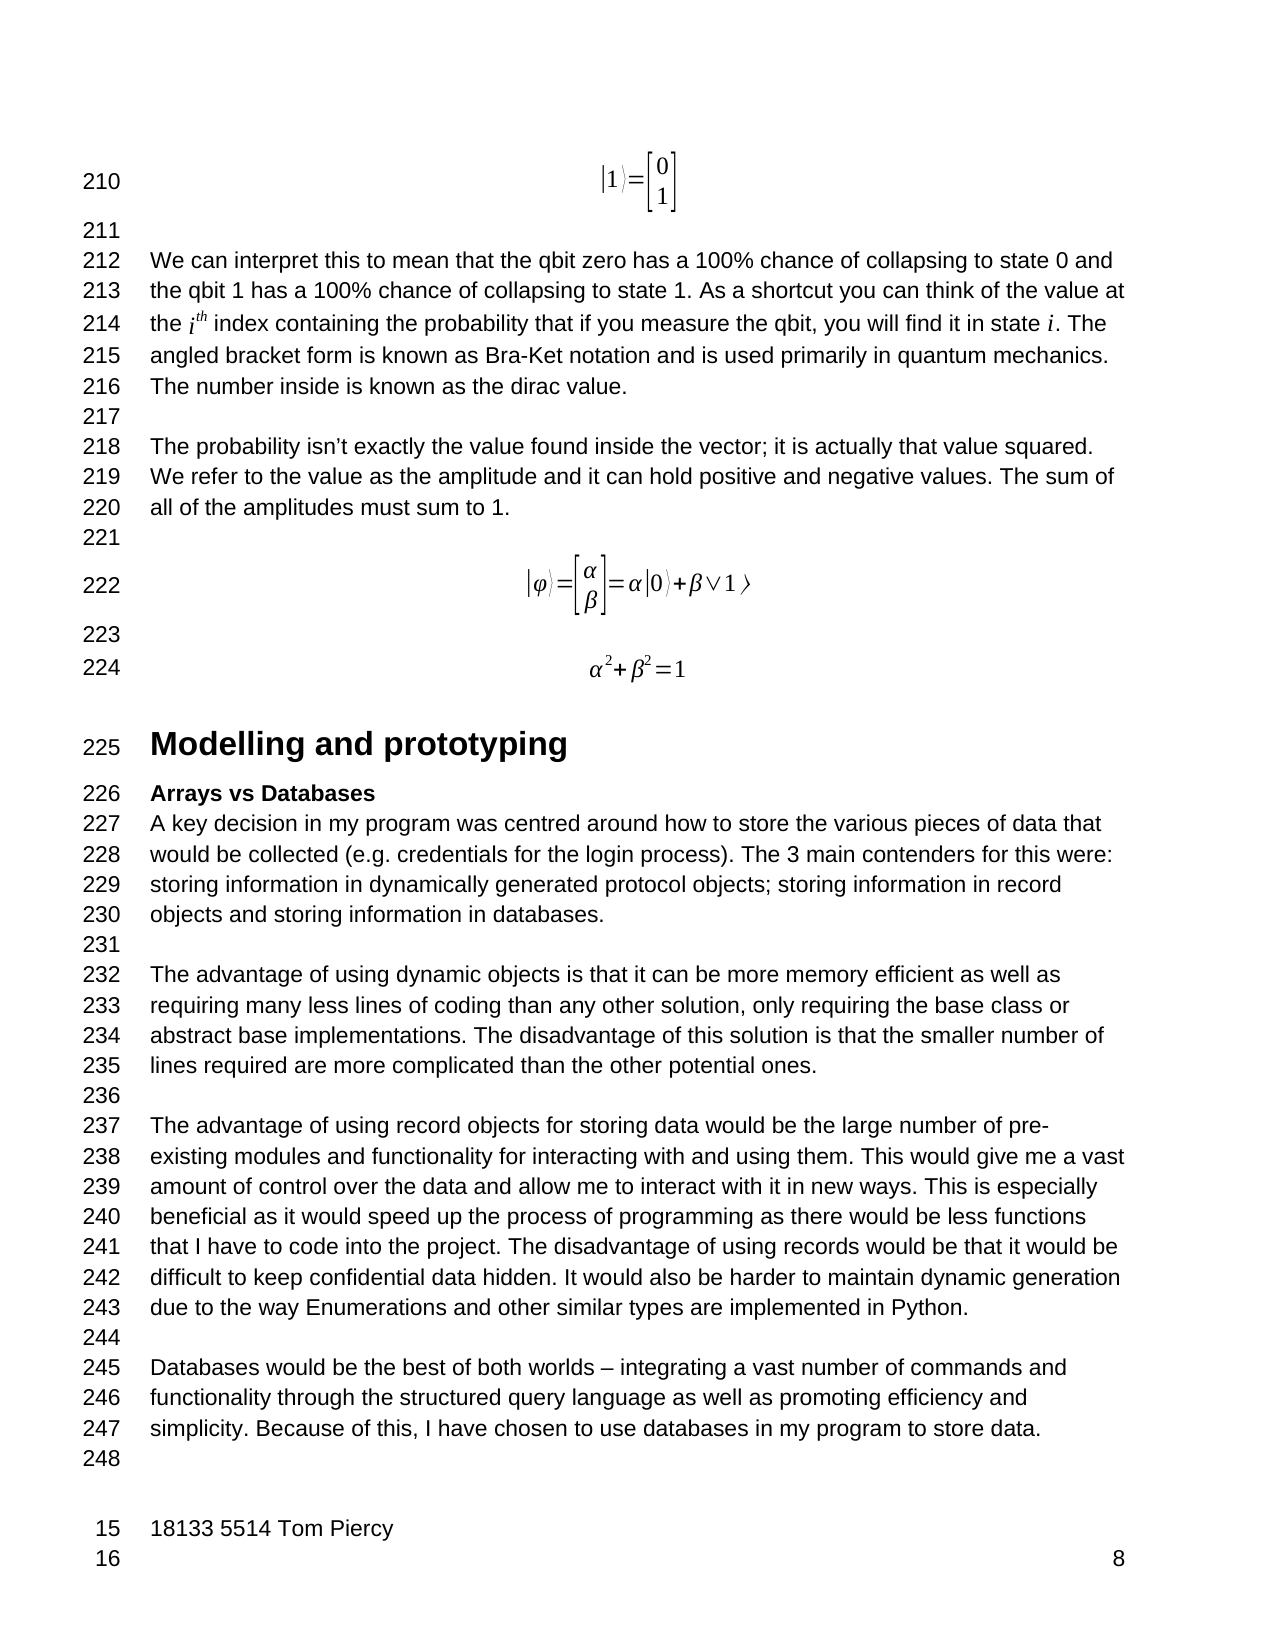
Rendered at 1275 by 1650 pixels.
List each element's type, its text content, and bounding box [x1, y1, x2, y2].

text The advantage of using dynamic objects is that it can be more memory efficient as well as requiring many less lines of coding than any other solution, only requiring the base class or abstract base implementations. The disadvantage of this solution is that the smaller number of lines required are more complicated than the other potential ones. [150, 961, 1125, 1078]
text We can interpret this to mean that the qbit zero has a 100% chance of collapsing to state 0 and the qbit 1 has a 100% chance of collapsing to state 1. As a shortcut you can think of the value at the index containing the probability that if you measure the qbit, you will find it in state . The angled bracket form is known as Bra-Ket notation and is used primarily in quantum mechanics. The number inside is known as the dirac value. [150, 247, 1125, 399]
text The advantage of using record objects for storing data would be the large number of pre-existing modules and functionality for interacting with and using them. This would give me a vast amount of control over the data and allow me to interact with it in new ways. This is especially beneficial as it would speed up the process of programming as there would be less functions that I have to code into the project. The disadvantage of using records would be that it would be difficult to keep confidential data hidden. It would also be harder to maintain dynamic generation due to the way Enumerations and other similar types are implemented in Python. [150, 1112, 1125, 1320]
text The probability isn’t exactly the value found inside the vector; it is actually that value squared. We refer to the value as the amplitude and it can hold positive and negative values. The sum of all of the amplitudes must sum to 1. [150, 433, 1125, 520]
text Arrays vs Databases [150, 780, 1125, 807]
text A key decision in my program was centred around how to store the various pieces of data that would be collected (e.g. credentials for the login process). The 3 main contenders for this were: storing information in dynamically generated protocol objects; storing information in record objects and storing information in databases. [150, 810, 1125, 927]
text Databases would be the best of both worlds – integrating a vast number of commands and functionality through the structured query language as well as promoting efficiency and simplicity. Because of this, I have chosen to use databases in my program to store data. [150, 1354, 1125, 1441]
subtitle Modelling and prototyping [150, 723, 1125, 762]
